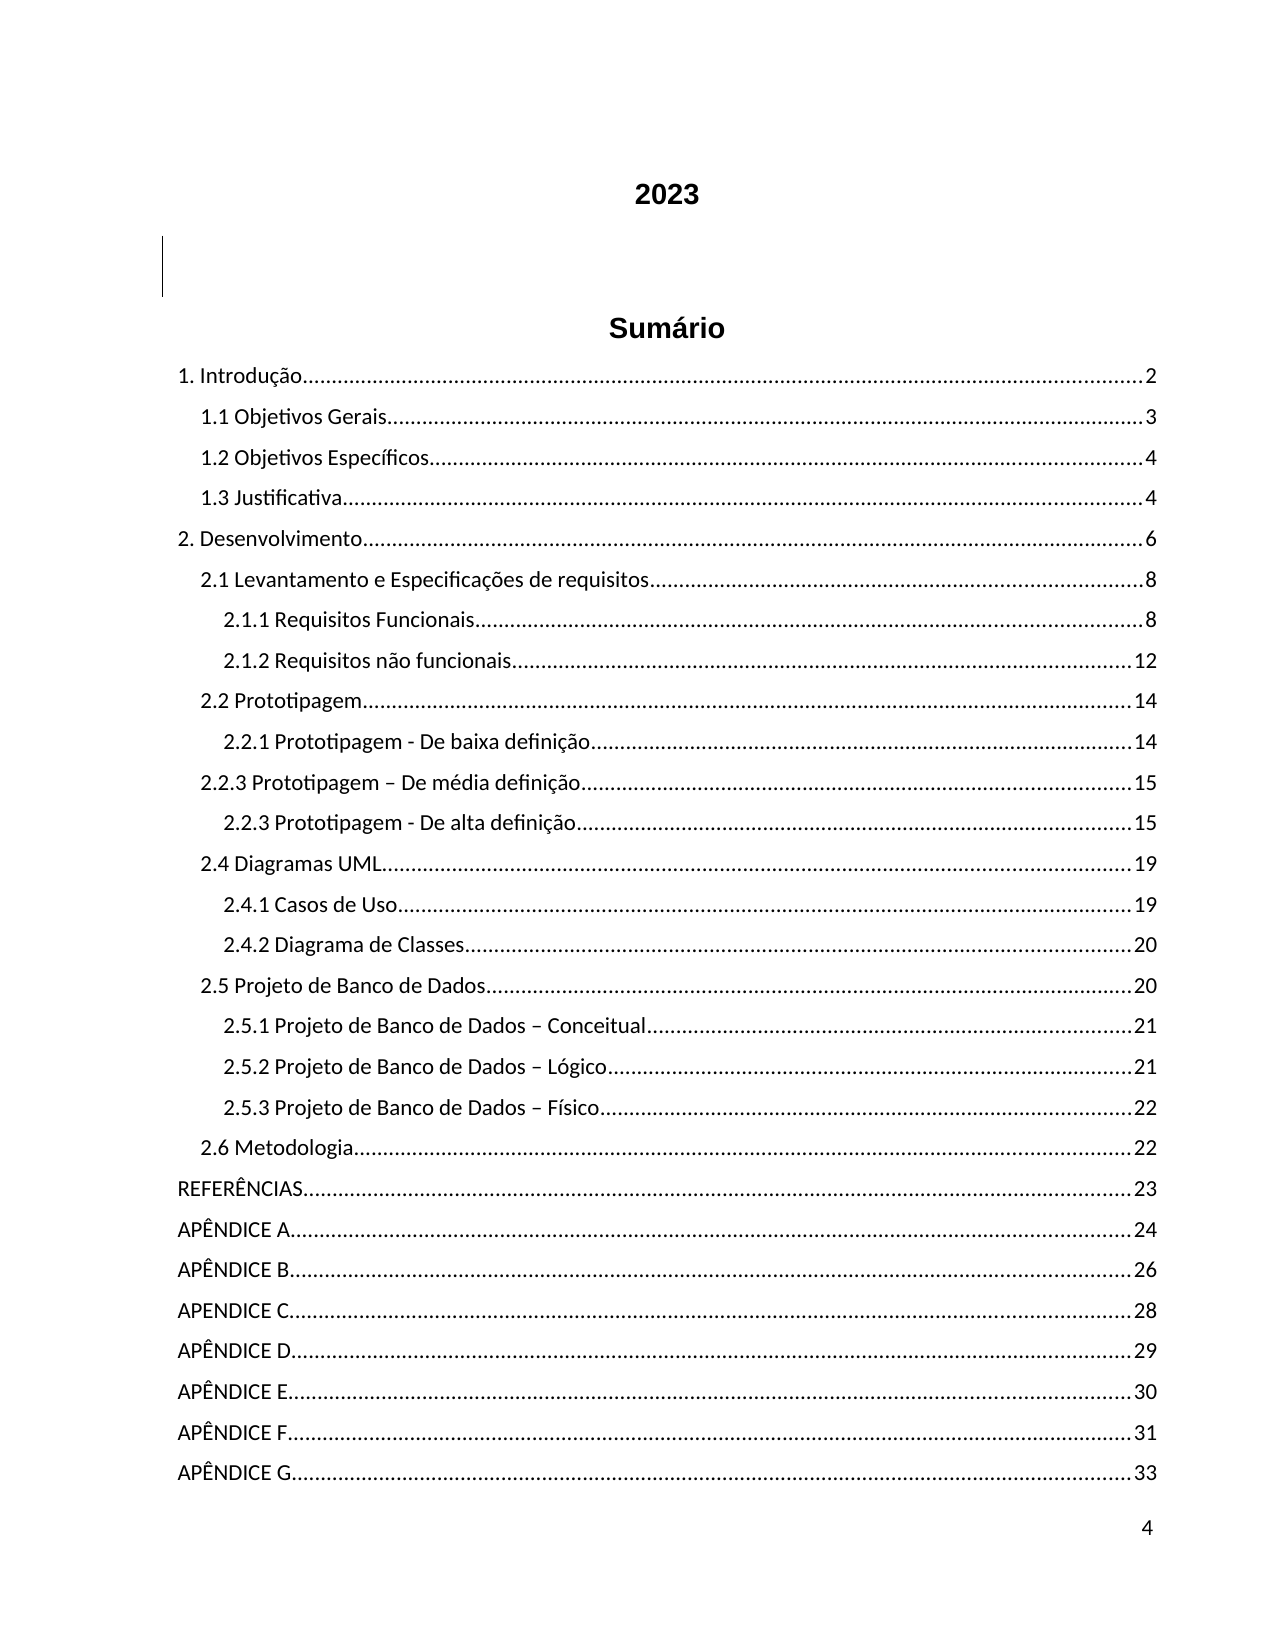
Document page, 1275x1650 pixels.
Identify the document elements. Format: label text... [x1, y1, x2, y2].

text Sumário [177, 311, 1157, 345]
text 2023 [177, 177, 1157, 211]
